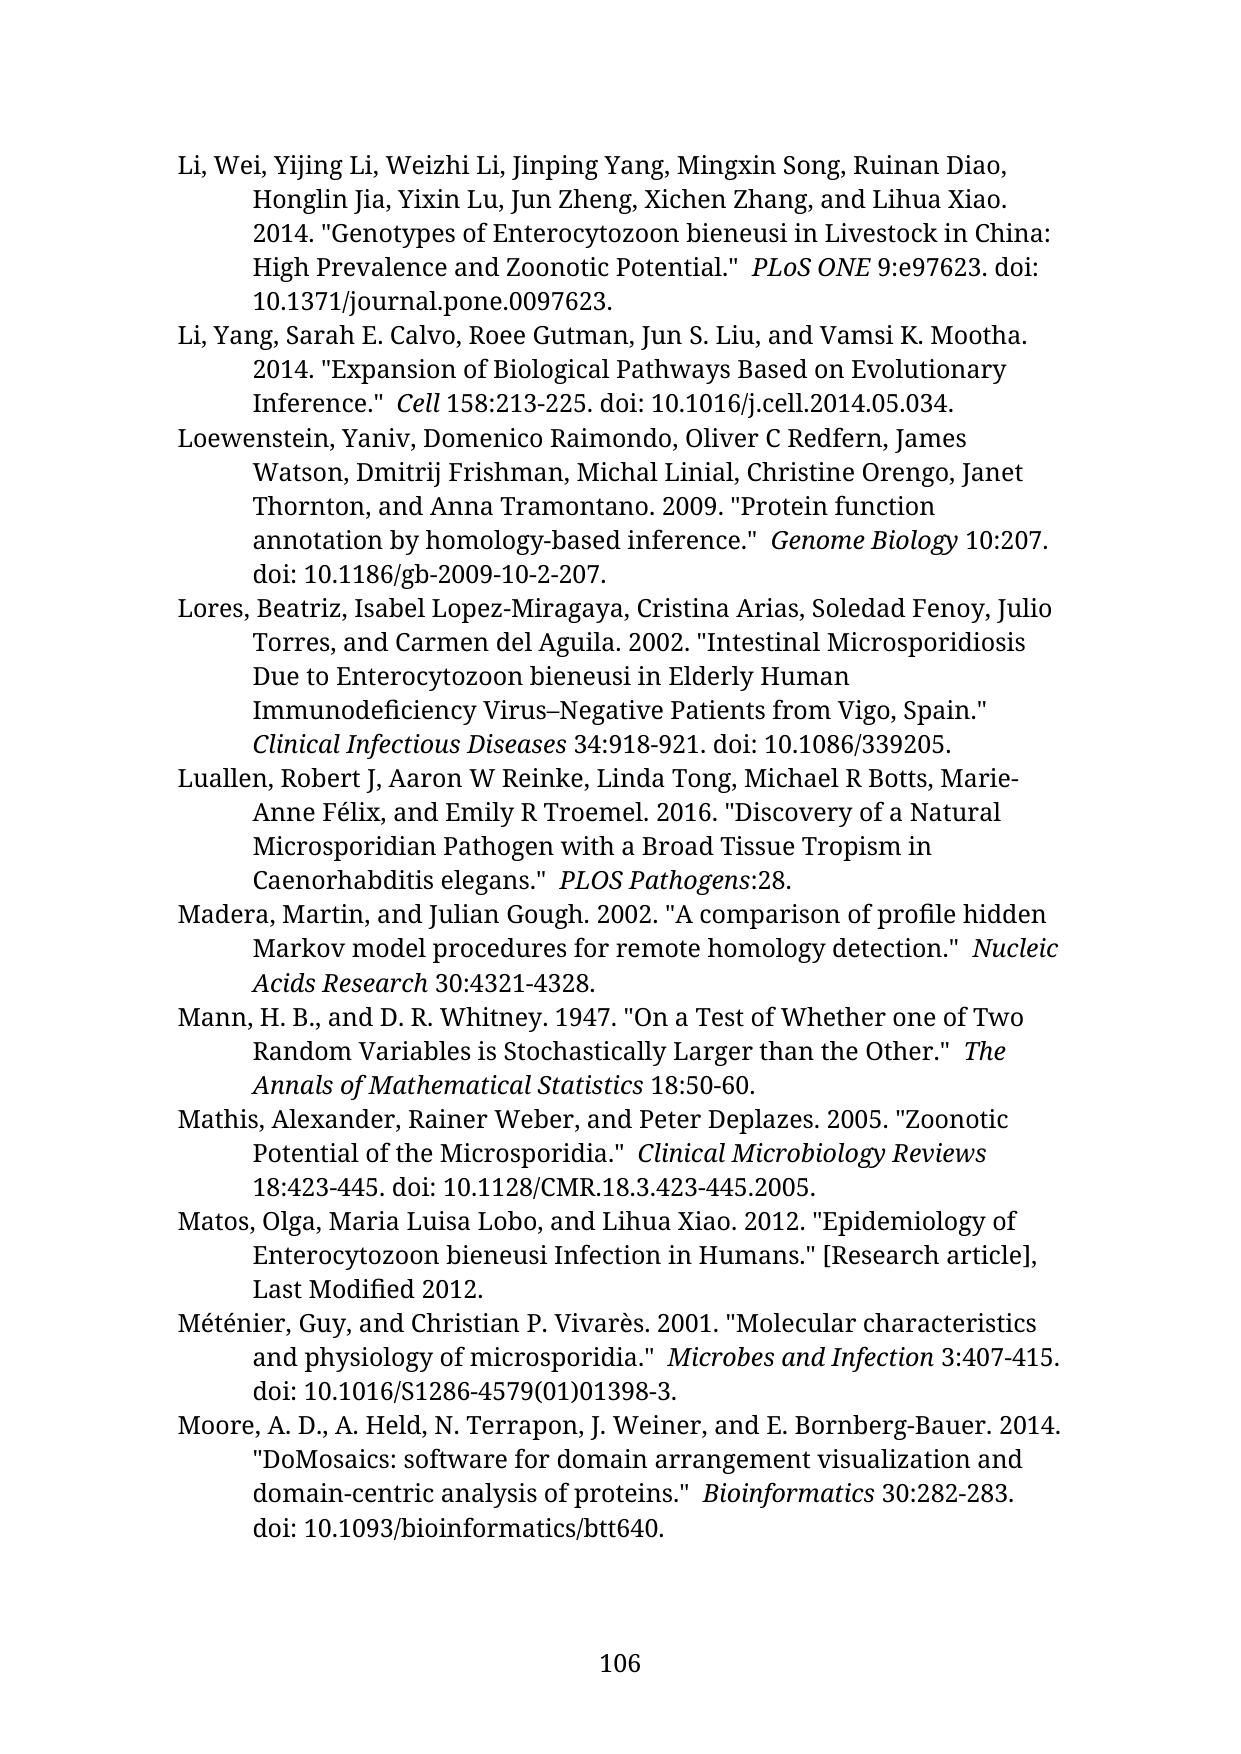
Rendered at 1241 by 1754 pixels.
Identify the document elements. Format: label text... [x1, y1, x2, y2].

text Lores, Beatriz, Isabel Lopez‐Miragaya, Cristina Arias, Soledad Fenoy, Julio Torres, and Carmen del Aguila. 2002. "Intestinal Microsporidiosis Due to Enterocytozoon bieneusi in Elderly Human Immunodeficiency Virus–Negative Patients from Vigo, Spain." Clinical Infectious Diseases 34:918-921. doi: 10.1086/339205. [177, 591, 1063, 761]
text Moore, A. D., A. Held, N. Terrapon, J. Weiner, and E. Bornberg-Bauer. 2014. "DoMosaics: software for domain arrangement visualization and domain-centric analysis of proteins." Bioinformatics 30:282-283. doi: 10.1093/bioinformatics/btt640. [177, 1408, 1063, 1544]
text Méténier, Guy, and Christian P. Vivarès. 2001. "Molecular characteristics and physiology of microsporidia." Microbes and Infection 3:407-415. doi: 10.1016/S1286-4579(01)01398-3. [177, 1306, 1063, 1408]
text Madera, Martin, and Julian Gough. 2002. "A comparison of profile hidden Markov model procedures for remote homology detection." Nucleic Acids Research 30:4321-4328. [177, 897, 1063, 999]
text Matos, Olga, Maria Luisa Lobo, and Lihua Xiao. 2012. "Epidemiology of Enterocytozoon bieneusi Infection in Humans." [Research article], Last Modified 2012. [177, 1204, 1063, 1306]
text Li, Wei, Yijing Li, Weizhi Li, Jinping Yang, Mingxin Song, Ruinan Diao, Honglin Jia, Yixin Lu, Jun Zheng, Xichen Zhang, and Lihua Xiao. 2014. "Genotypes of Enterocytozoon bieneusi in Livestock in China: High Prevalence and Zoonotic Potential." PLoS ONE 9:e97623. doi: 10.1371/journal.pone.0097623. [177, 148, 1063, 318]
text Li, Yang, Sarah E. Calvo, Roee Gutman, Jun S. Liu, and Vamsi K. Mootha. 2014. "Expansion of Biological Pathways Based on Evolutionary Inference." Cell 158:213-225. doi: 10.1016/j.cell.2014.05.034. [177, 318, 1063, 420]
text Loewenstein, Yaniv, Domenico Raimondo, Oliver C Redfern, James Watson, Dmitrij Frishman, Michal Linial, Christine Orengo, Janet Thornton, and Anna Tramontano. 2009. "Protein function annotation by homology-based inference." Genome Biology 10:207. doi: 10.1186/gb-2009-10-2-207. [177, 420, 1063, 591]
text Luallen, Robert J, Aaron W Reinke, Linda Tong, Michael R Botts, Marie-Anne Félix, and Emily R Troemel. 2016. "Discovery of a Natural Microsporidian Pathogen with a Broad Tissue Tropism in Caenorhabditis elegans." PLOS Pathogens:28. [177, 761, 1063, 897]
text Mathis, Alexander, Rainer Weber, and Peter Deplazes. 2005. "Zoonotic Potential of the Microsporidia." Clinical Microbiology Reviews 18:423-445. doi: 10.1128/CMR.18.3.423-445.2005. [177, 1101, 1063, 1204]
text Mann, H. B., and D. R. Whitney. 1947. "On a Test of Whether one of Two Random Variables is Stochastically Larger than the Other." The Annals of Mathematical Statistics 18:50-60. [177, 999, 1063, 1101]
